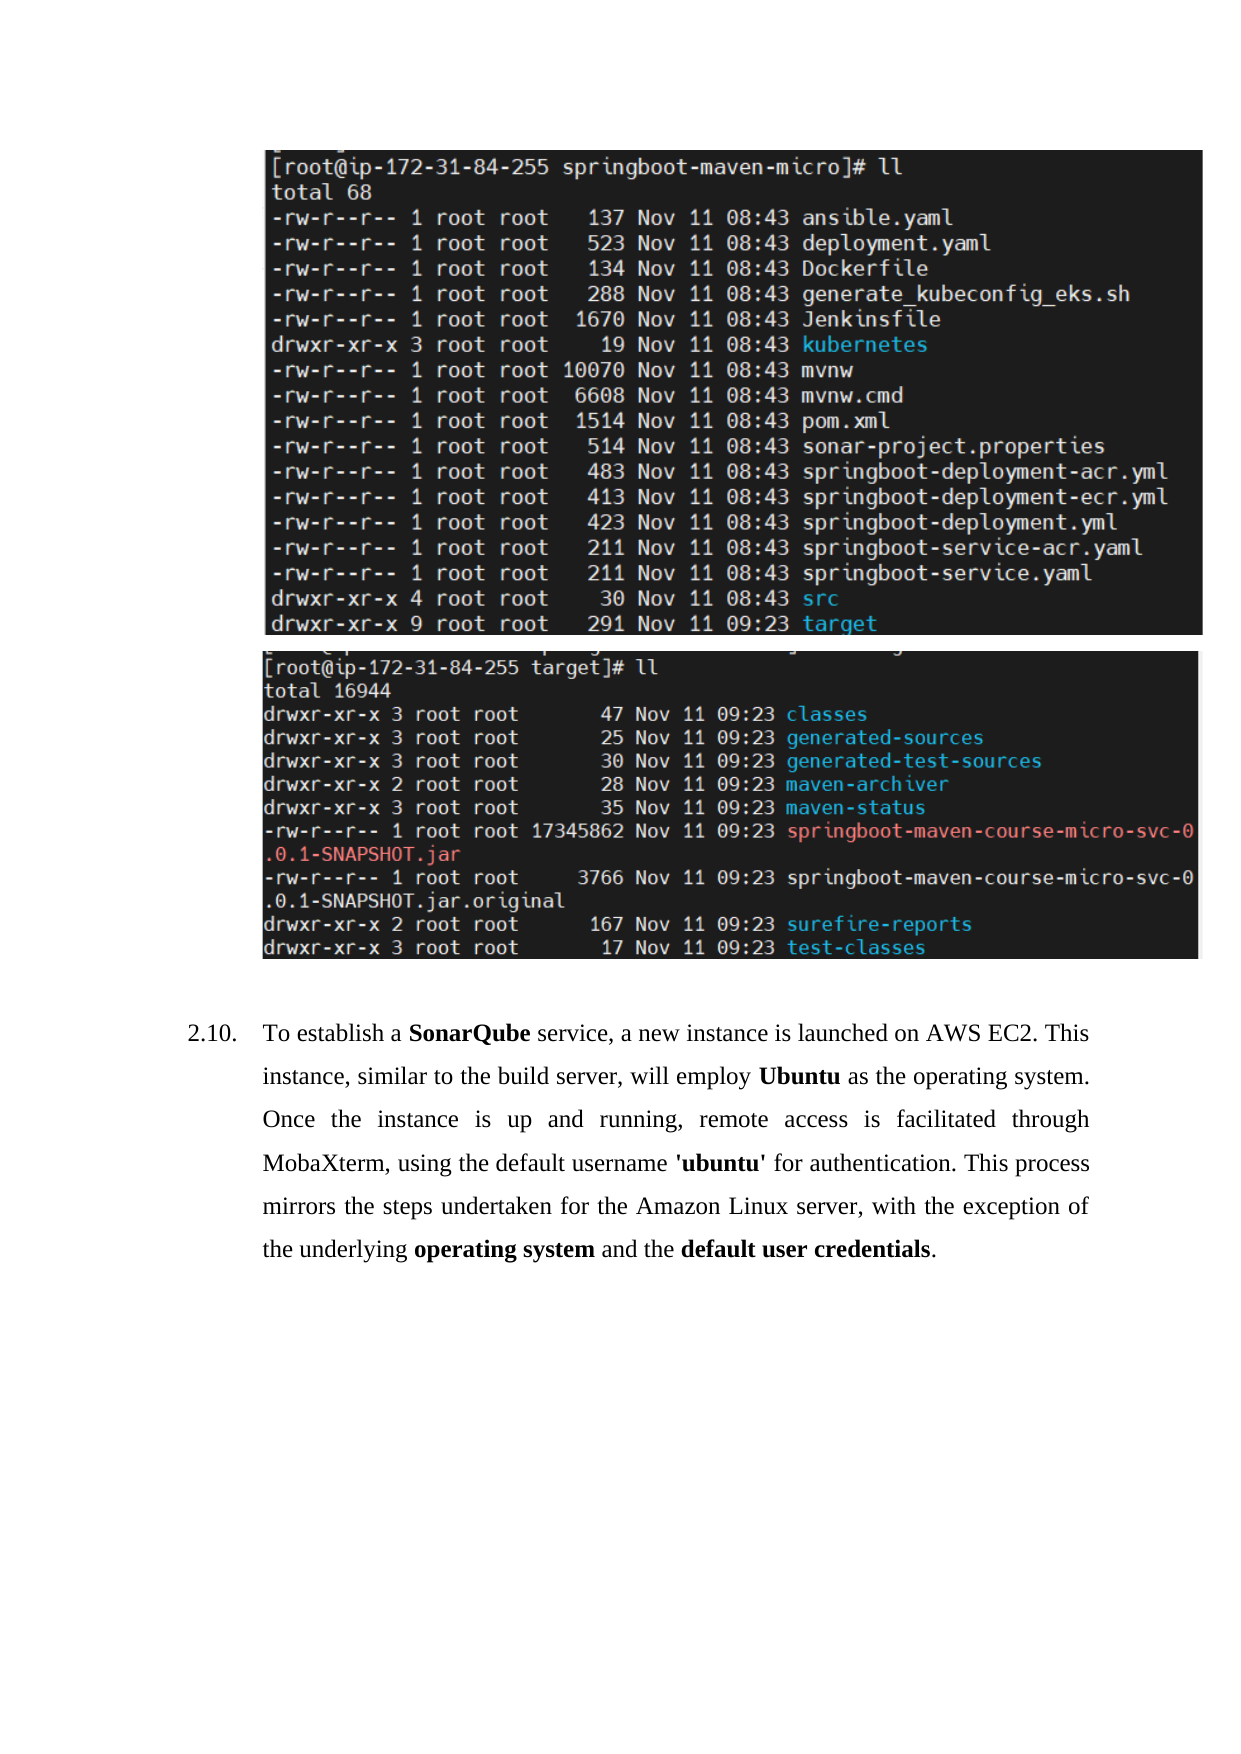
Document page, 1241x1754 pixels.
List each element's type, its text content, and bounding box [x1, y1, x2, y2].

picture [262, 651, 1203, 959]
list To establish a SonarQube service, a new instance is launched on AWS EC2. This instance, similar to the build server, will employ Ubuntu as the operating system. Once the instance is up and running, remote access is facilitated through MobaXterm, using the default username 'ubuntu' for authentication. This process mirrors the steps undertaken for the Amazon Linux server, with the exception of the underlying operating system and the default user credentials. [187, 1018, 1090, 1263]
picture [262, 150, 1203, 635]
